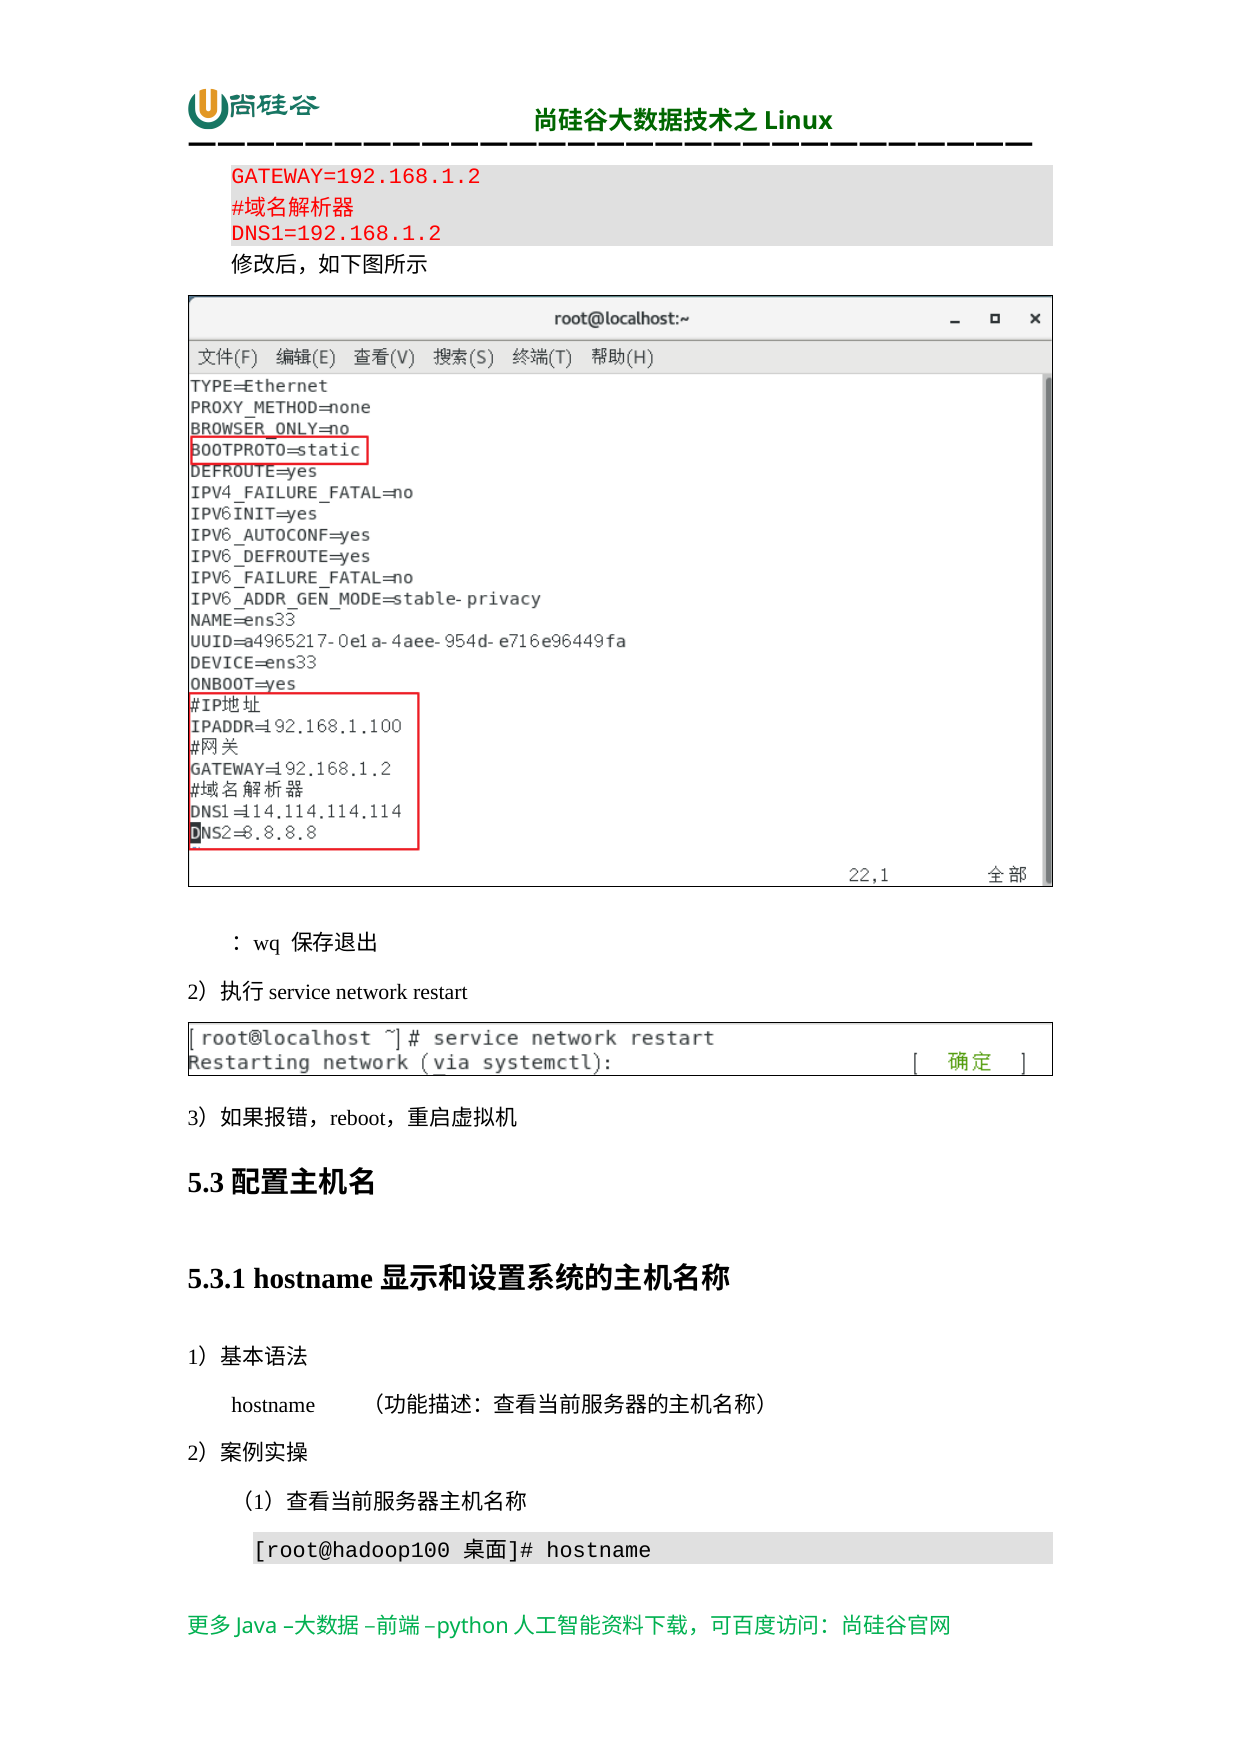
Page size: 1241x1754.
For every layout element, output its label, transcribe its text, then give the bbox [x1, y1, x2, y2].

picture [187, 88, 321, 130]
text 2）执行service network restart [187, 973, 1053, 1006]
text GATEWAY=192.168.1.2 [231, 165, 1053, 190]
subtitle 5.3 配置主机名 [187, 1147, 1053, 1212]
text 修改后，如下图所示 [187, 246, 1053, 279]
picture [189, 1023, 1052, 1075]
subtitle 5.3.1 hostname 显示和设置系统的主机名称 [187, 1243, 1053, 1308]
text hostname （功能描述：查看当前服务器的主机名称） [231, 1387, 1053, 1419]
text #域名解析器 [231, 190, 1053, 222]
text ：wq 保存退出 [187, 925, 1053, 957]
text 2）案例实操 [187, 1435, 1053, 1467]
text （1）查看当前服务器主机名称 [187, 1483, 1053, 1516]
text DNS1=192.168.1.2 [231, 222, 1053, 246]
text 1）基本语法 [187, 1338, 1053, 1371]
picture [189, 296, 1052, 886]
text [root@hadoop100 桌面]# hostname [253, 1532, 1053, 1564]
text 3）如果报错，reboot，重启虚拟机 [187, 1099, 1053, 1132]
